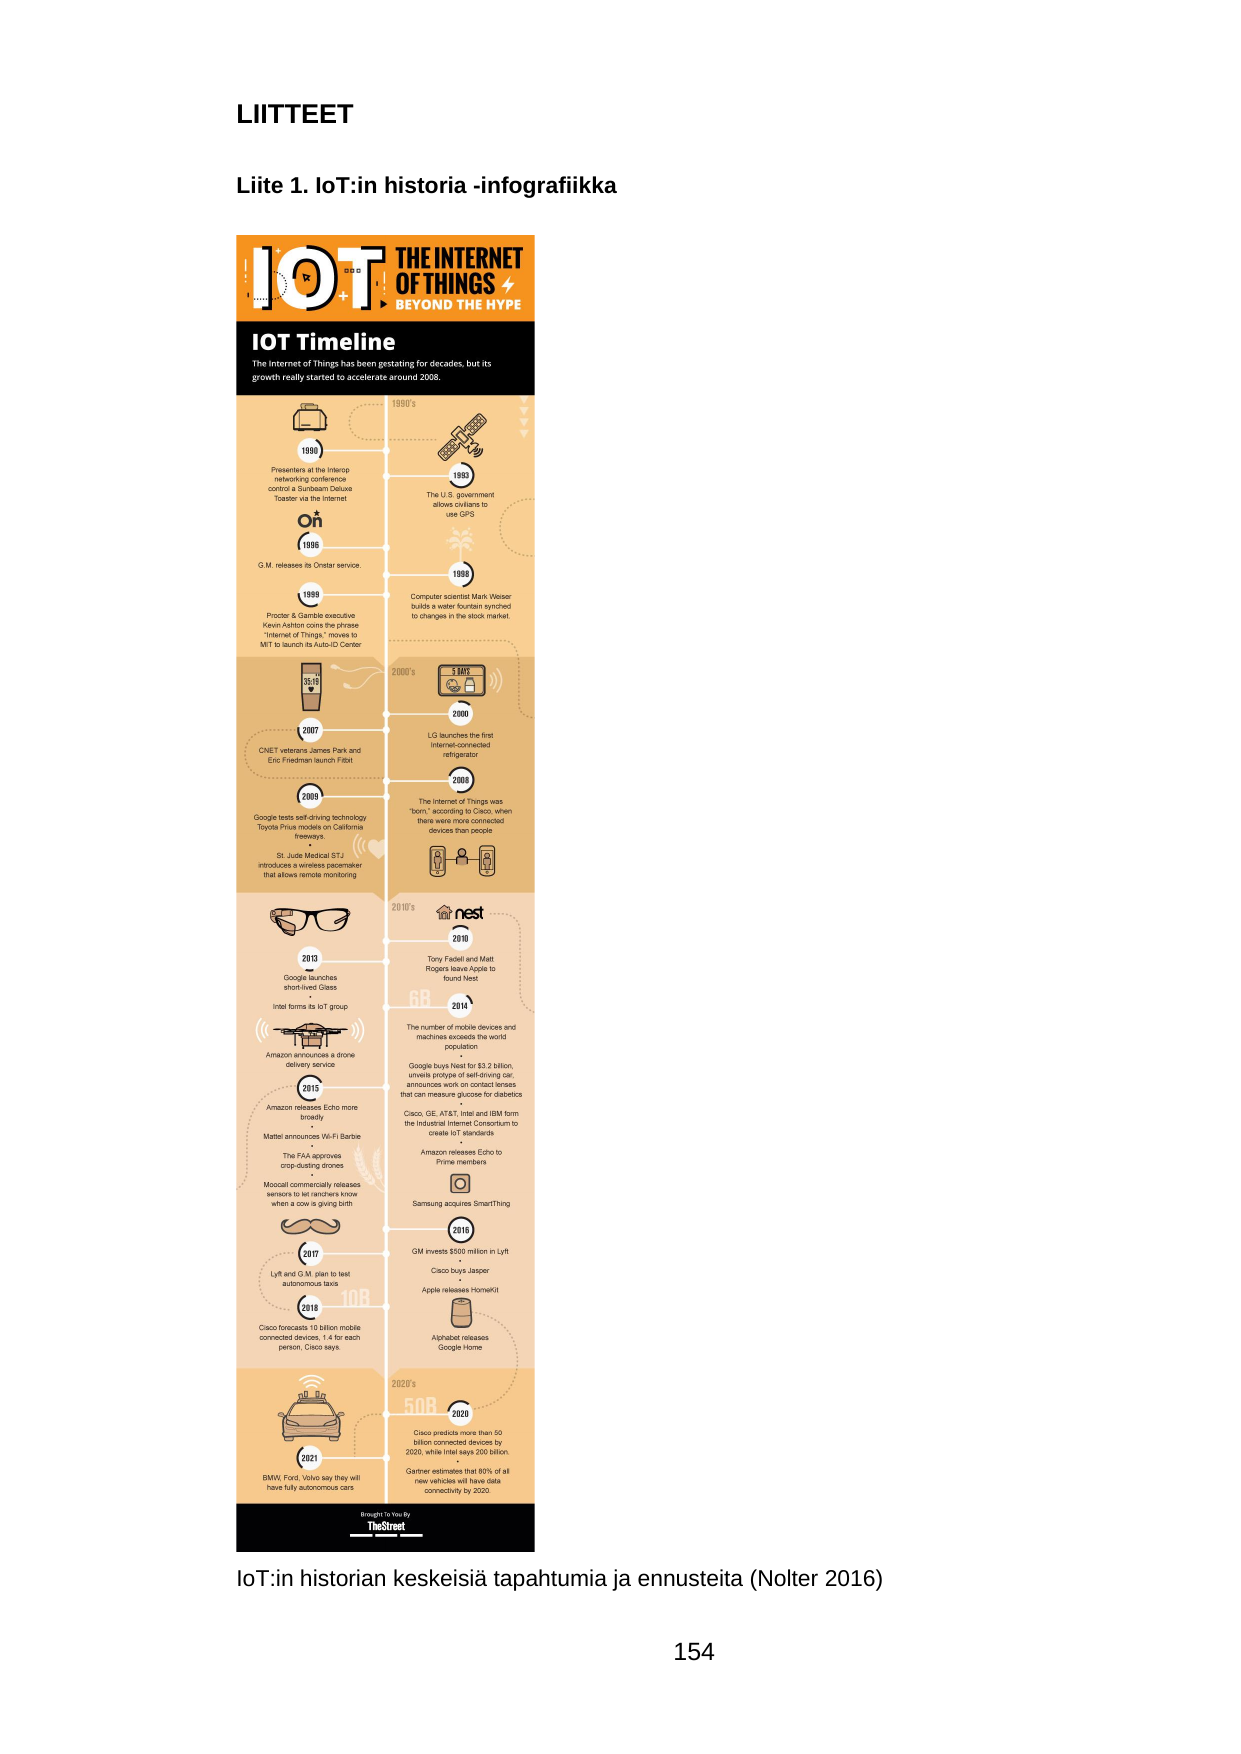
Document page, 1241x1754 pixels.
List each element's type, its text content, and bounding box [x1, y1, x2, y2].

picture [236, 235, 535, 1552]
subtitle Liite 1. IoT:in historia -infografiikka [236, 172, 1152, 199]
text IoT:in historian keskeisiä tapahtumia ja ennusteita (Nolter 2016) [236, 1564, 1152, 1591]
subtitle LIITTEET [236, 98, 1152, 130]
